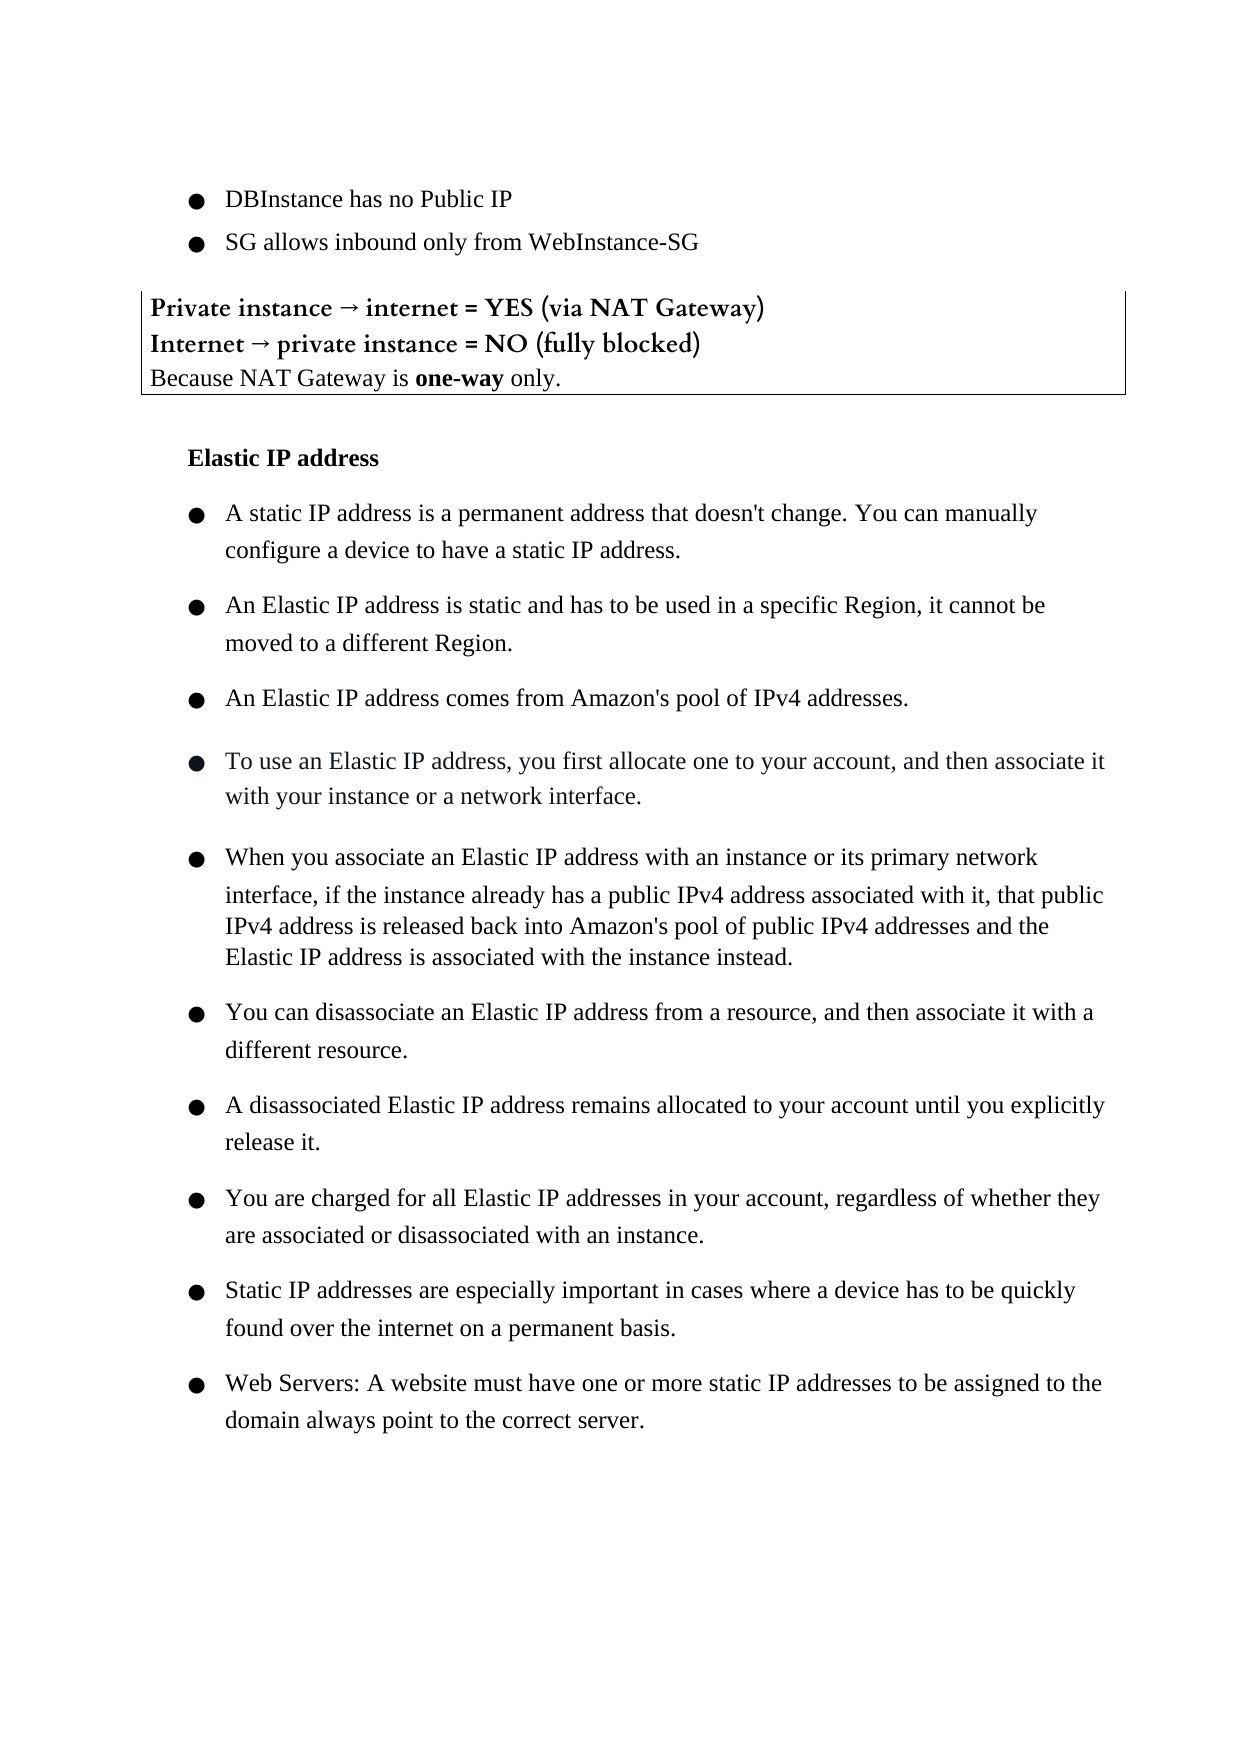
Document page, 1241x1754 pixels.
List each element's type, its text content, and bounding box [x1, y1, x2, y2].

list You are charged for all Elastic IP addresses in your account, regardless of whether they are associated or disassociated with an instance. [187, 1175, 1117, 1249]
list An Elastic IP address comes from Amazon's pool of IPv4 addresses. [187, 676, 1117, 718]
list Static IP addresses are especially important in cases where a device has to be quickly found over the internet on a permanent basis. [187, 1268, 1117, 1342]
list When you associate an Elastic IP address with an instance or its primary network interface, if the instance already has a public IPv4 address associated with it, that public IPv4 address is released back into Amazon's pool of public IPv4 addresses and the Elastic IP address is associated with the instance instead. [187, 835, 1117, 971]
list To use an Elastic IP address, you first allocate one to your account, and then associate it with your instance or a network interface. [187, 738, 1117, 810]
list A static IP address is a permanent address that doesn't change. You can manually configure a device to have a static IP address. [187, 490, 1117, 564]
list You can disassociate an Elastic IP address from a resource, and then associate it with a different resource. [187, 990, 1117, 1063]
text Because NAT Gateway is one-way only. [142, 363, 1125, 394]
list Web Servers: A website must have one or more static IP addresses to be assigned to the domain always point to the correct server. [187, 1361, 1117, 1434]
list SG allows inbound only from WebInstance-SG [187, 220, 1117, 262]
list DBInstance has no Public IP [187, 177, 1117, 220]
text Elastic IP address [187, 443, 1117, 471]
list A disassociated Elastic IP address remains allocated to your account until you explicitly release it. [187, 1082, 1117, 1156]
list An Elastic IP address is static and has to be used in a specific Region, it cannot be moved to a different Region. [187, 583, 1117, 657]
